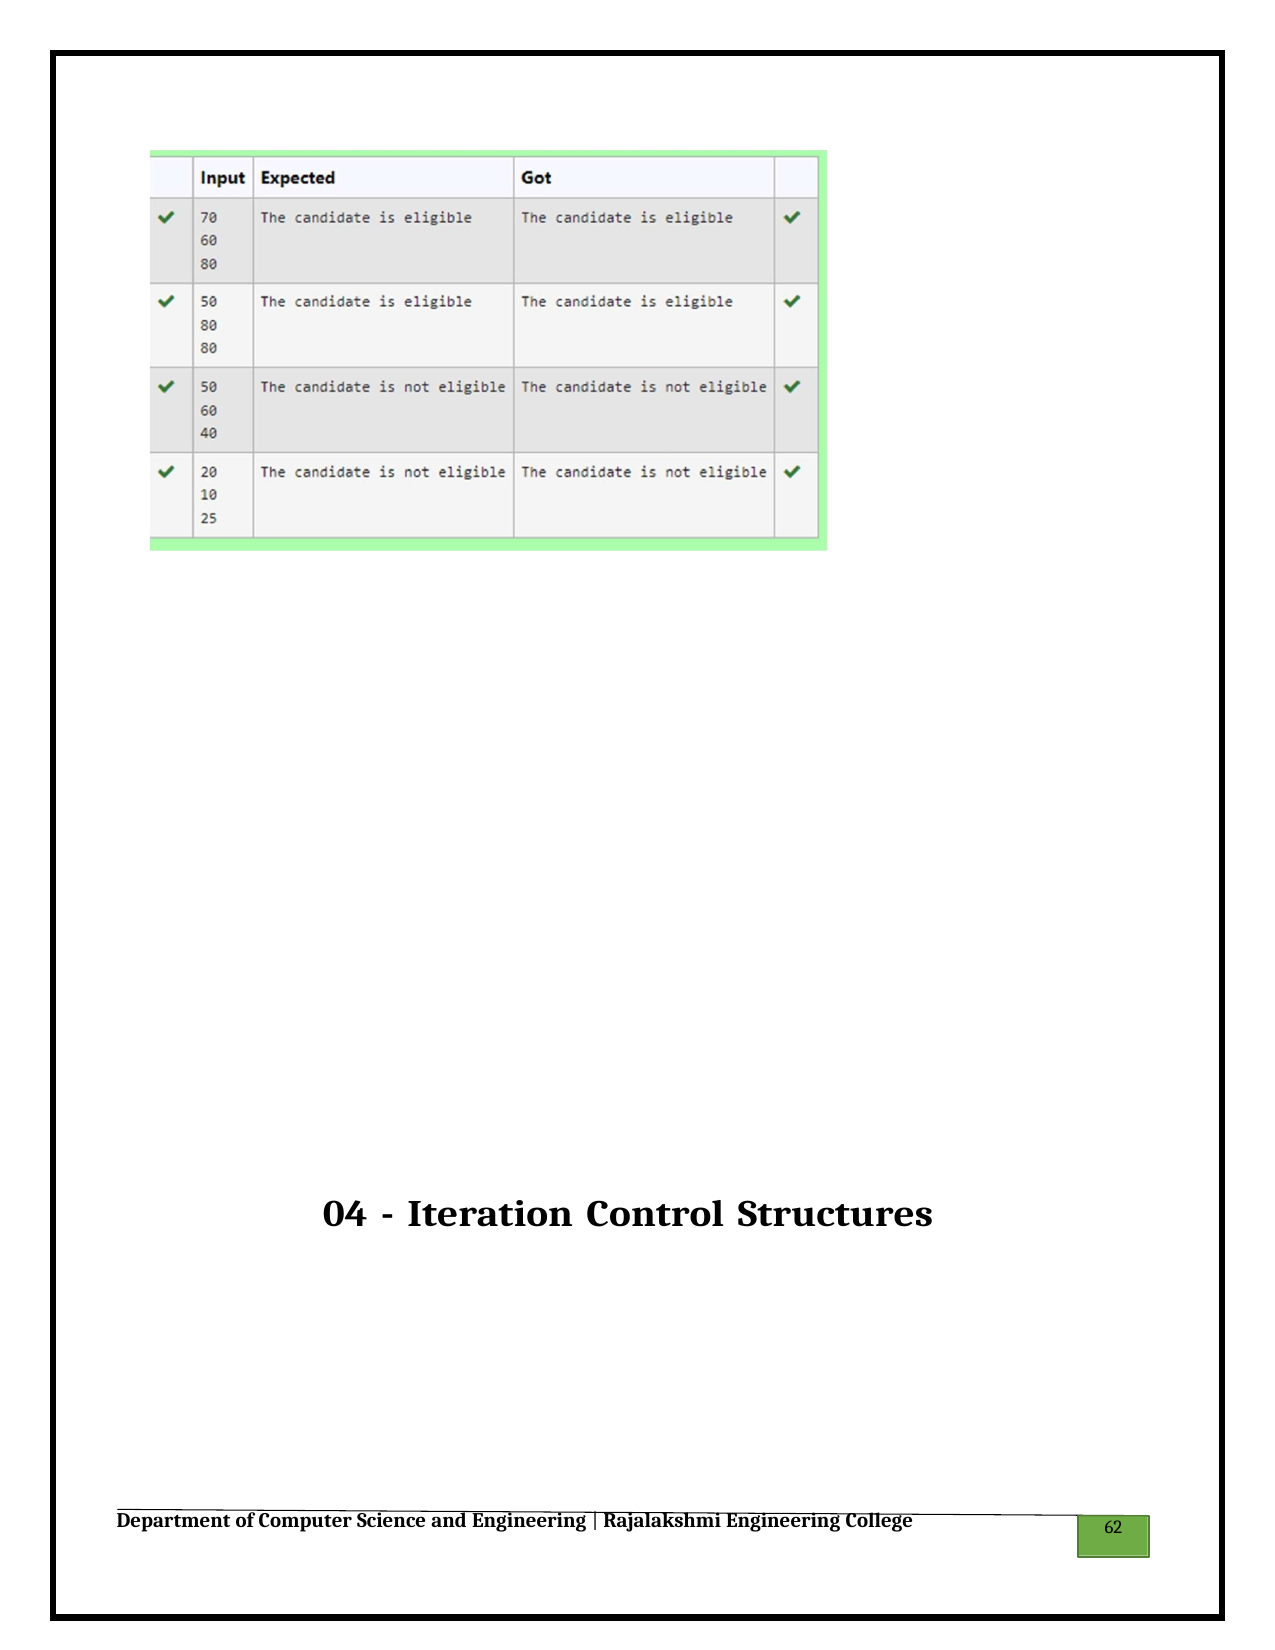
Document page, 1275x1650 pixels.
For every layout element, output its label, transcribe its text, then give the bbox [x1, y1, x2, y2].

subtitle 04 - Iteration Control Structures [153, 1193, 1102, 1236]
picture [149, 150, 828, 551]
